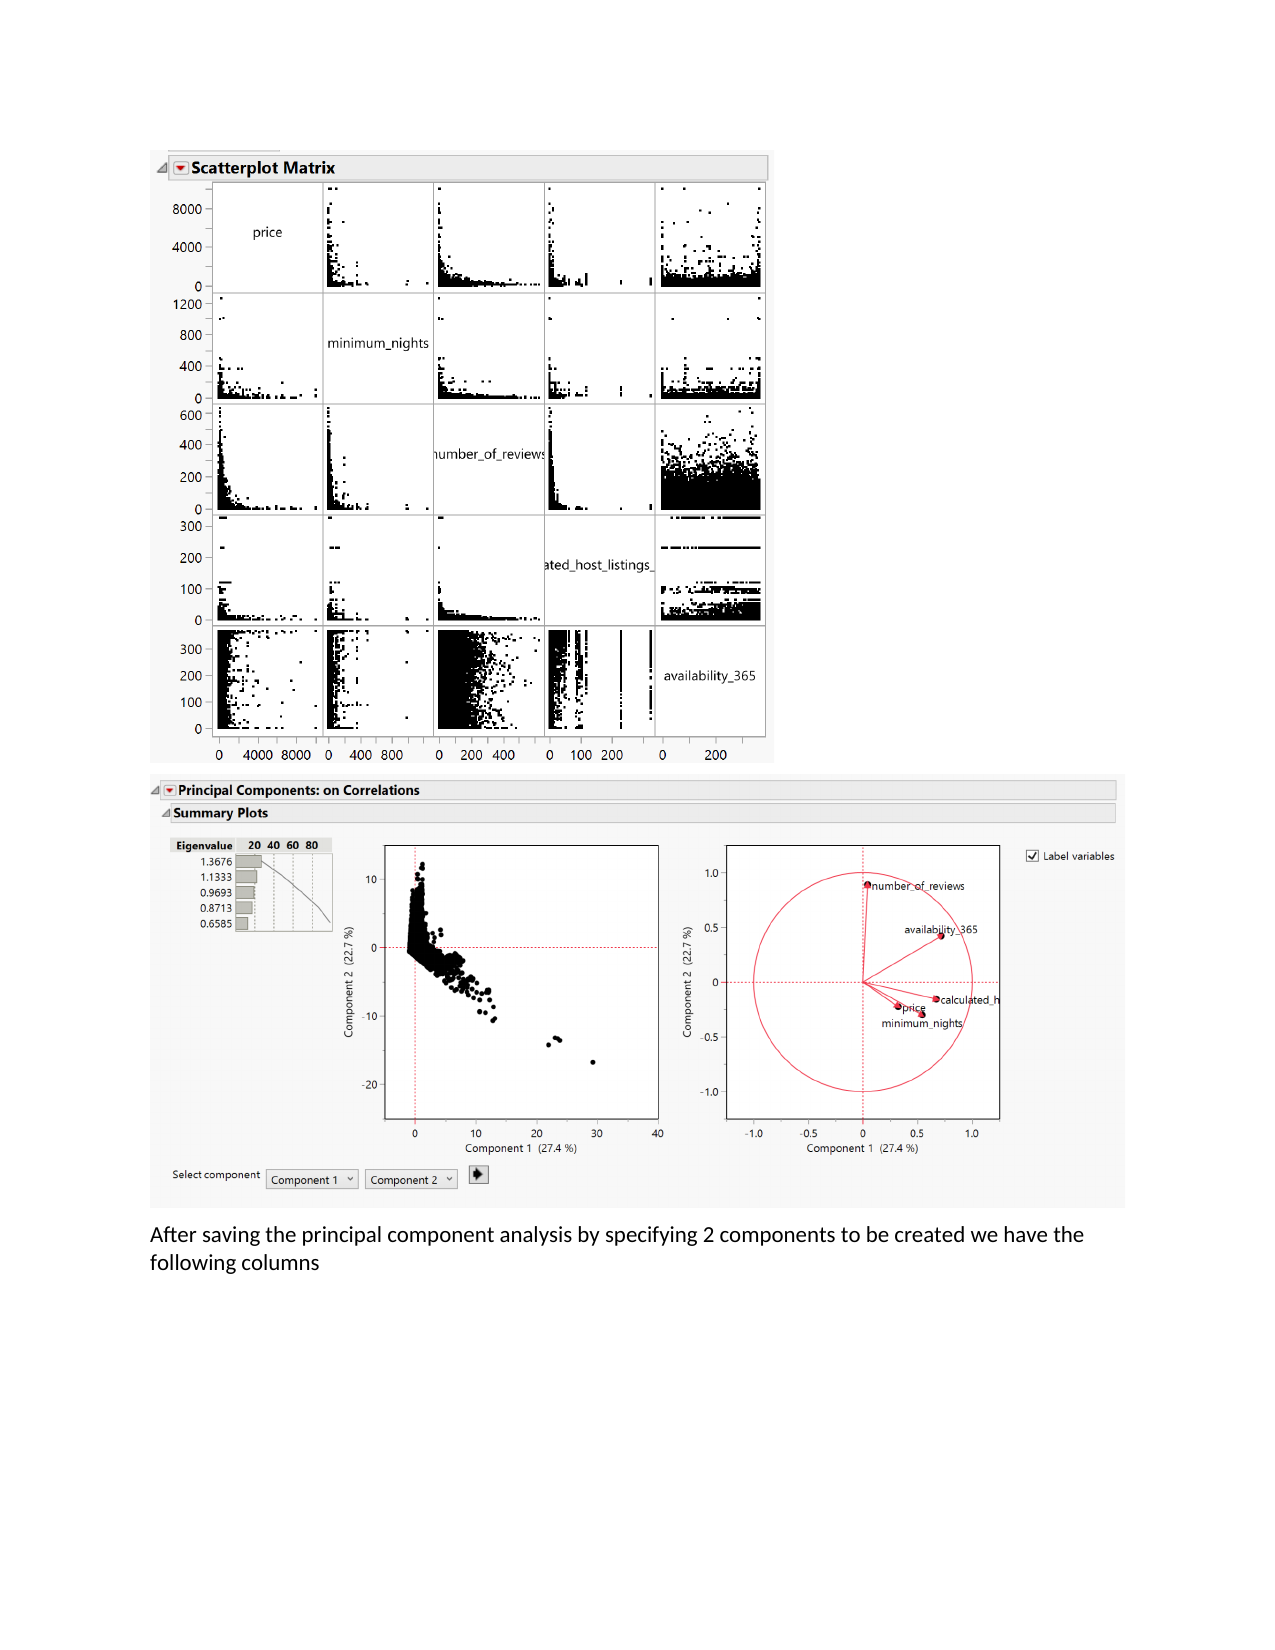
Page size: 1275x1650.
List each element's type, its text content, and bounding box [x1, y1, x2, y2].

picture [150, 774, 1125, 1208]
text After saving the principal component analysis by specifying 2 components to be created we have the following columns [150, 1221, 1125, 1277]
picture [150, 150, 775, 763]
